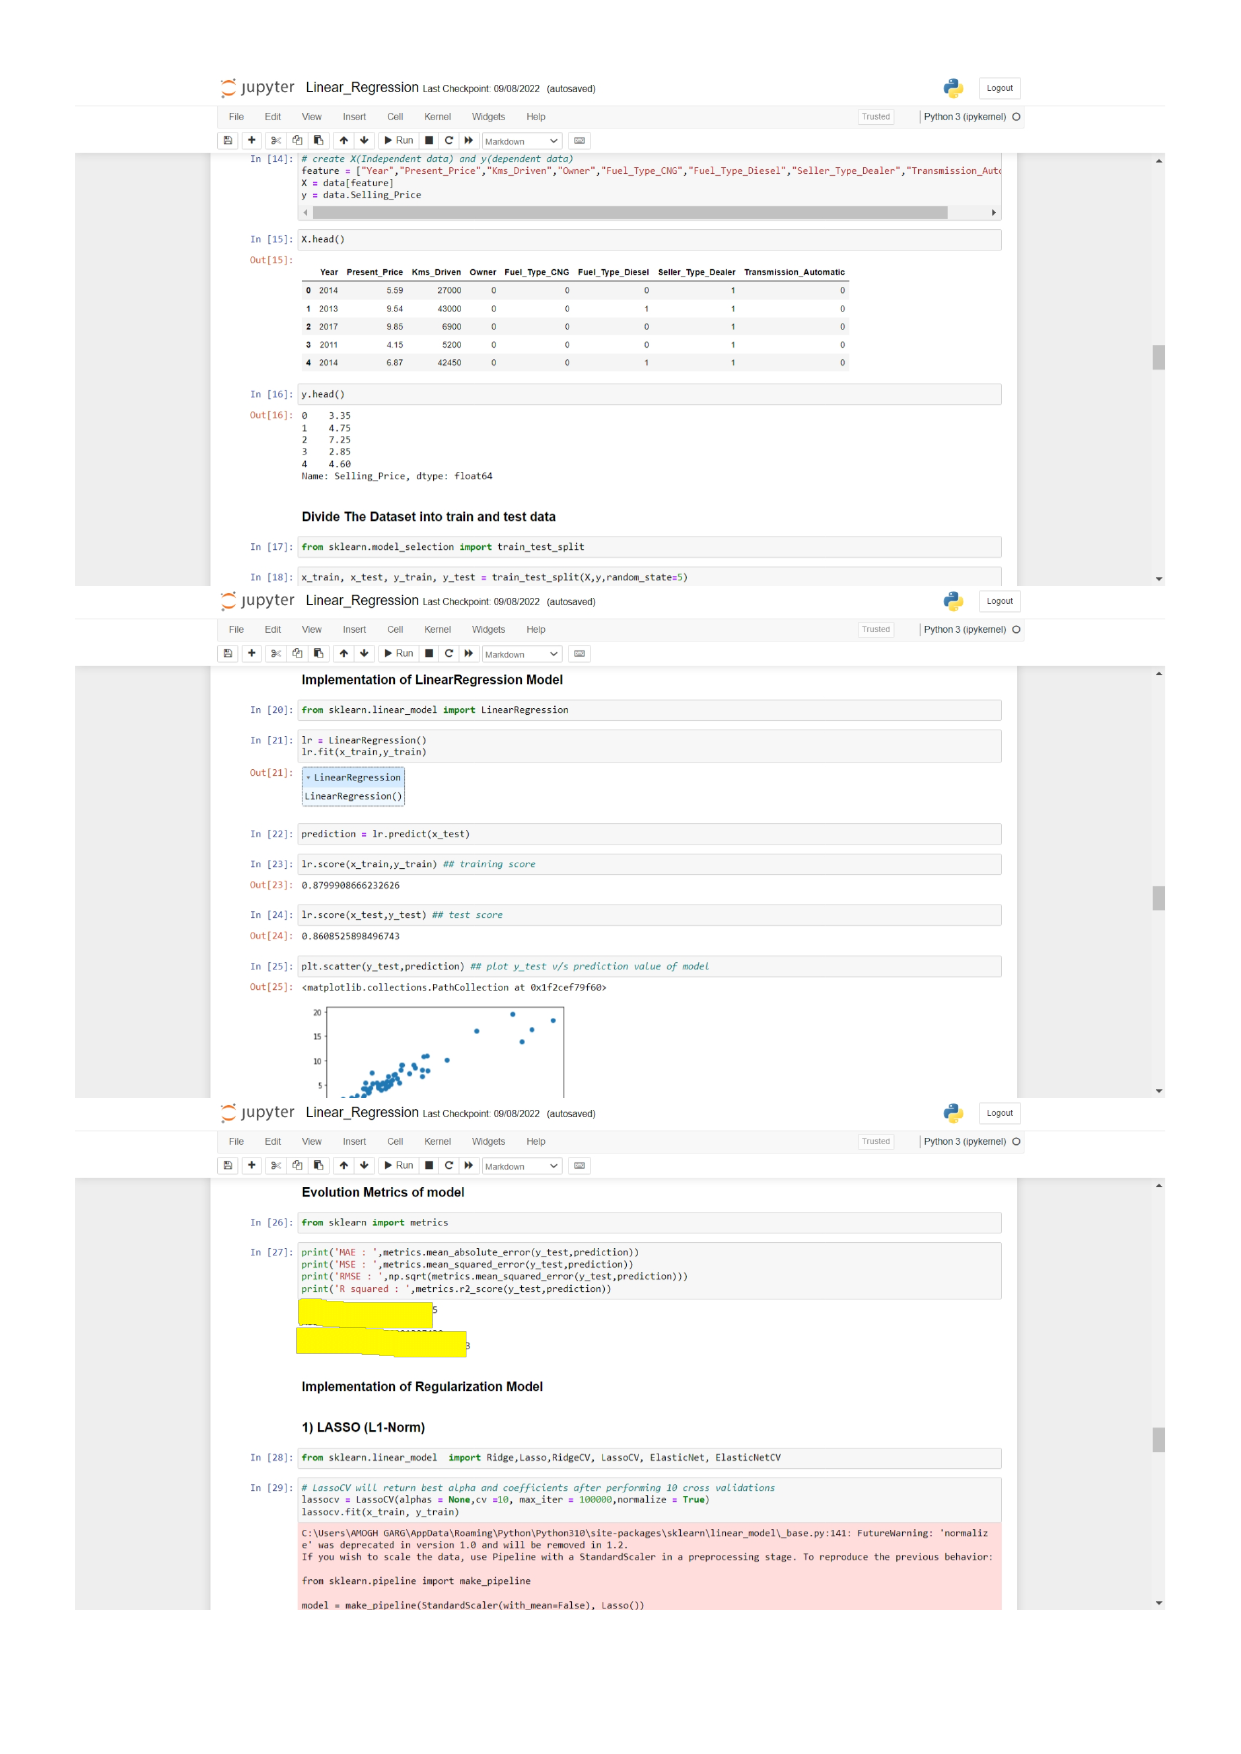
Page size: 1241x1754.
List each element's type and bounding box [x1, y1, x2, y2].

picture [75, 587, 1166, 1098]
picture [75, 1099, 1166, 1610]
picture [75, 75, 1166, 586]
